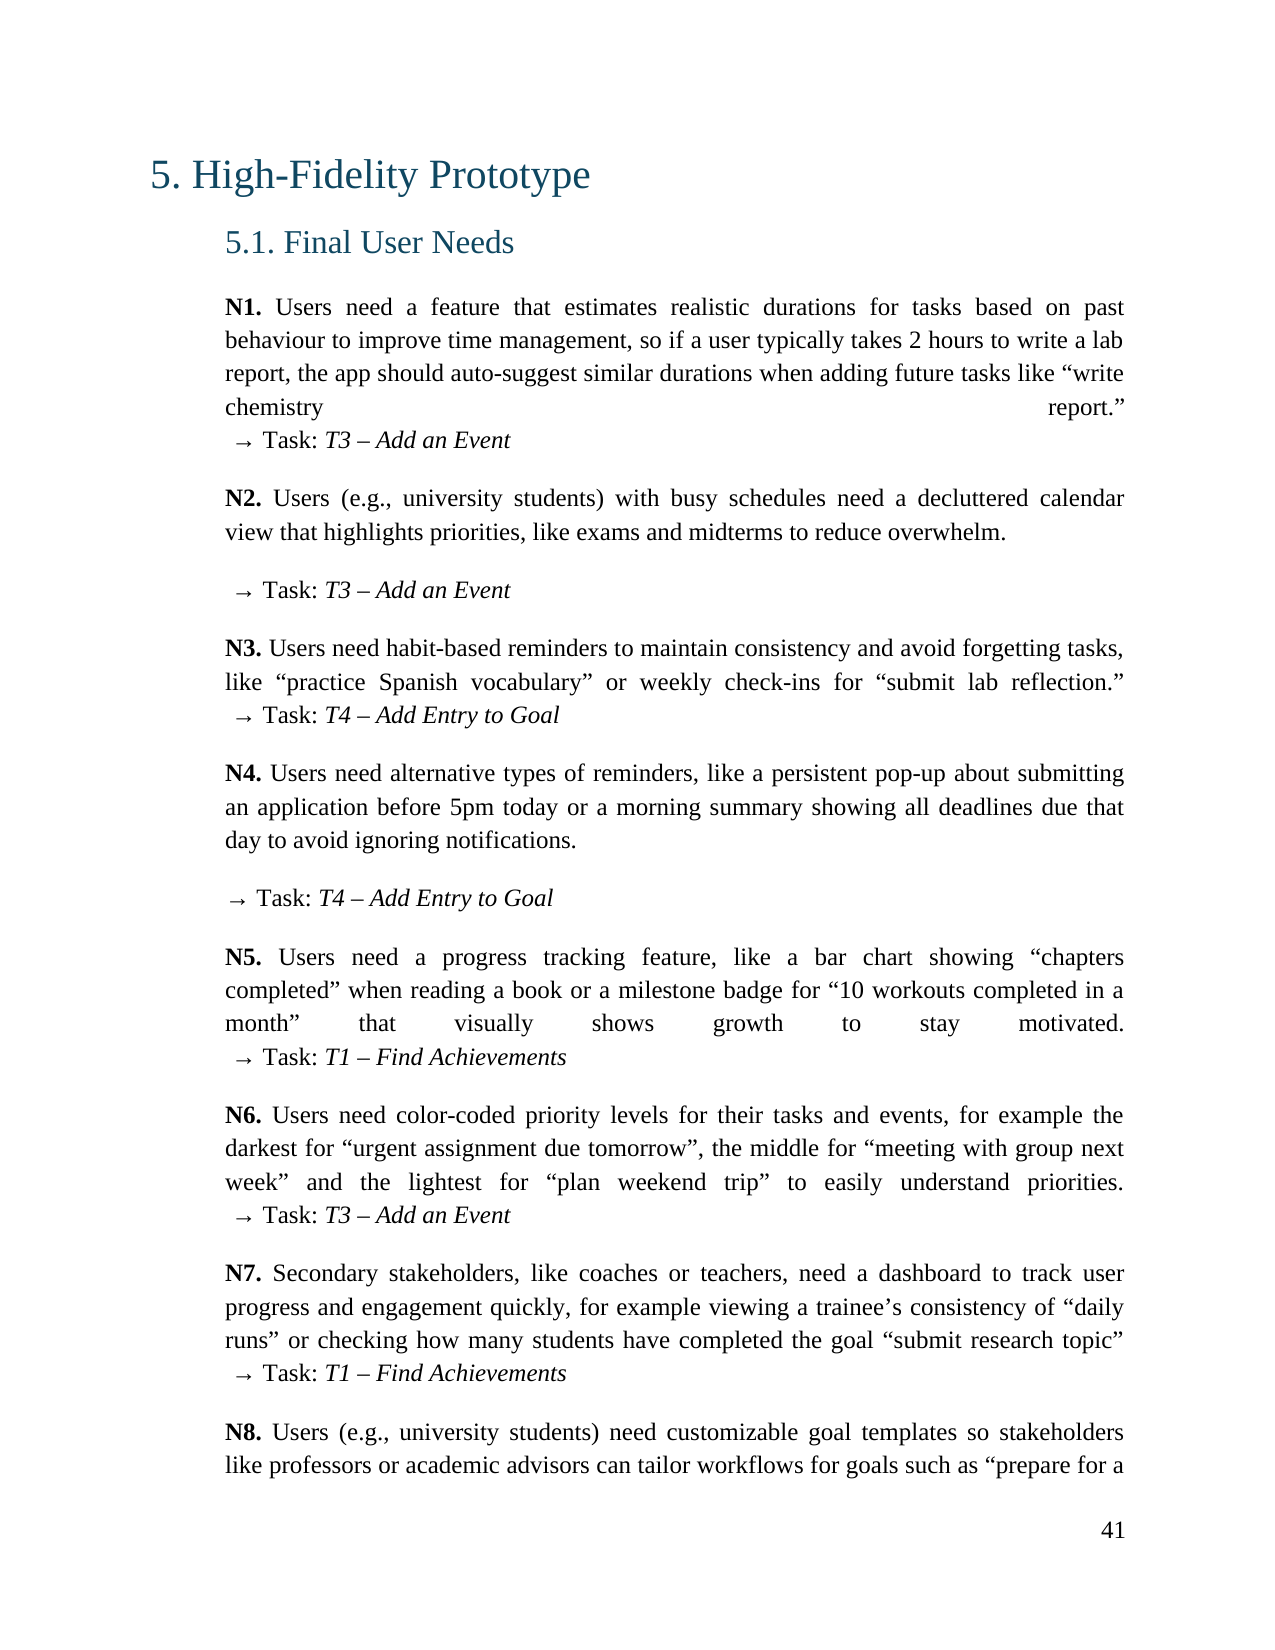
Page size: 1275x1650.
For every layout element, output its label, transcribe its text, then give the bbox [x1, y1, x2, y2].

text N6. Users need color-coded priority levels for their tasks and events, for example the darkest for “urgent assignment due tomorrow”, the middle for “meeting with group next week” and the lightest for “plan weekend trip” to easily understand priorities. → Task: T3 – Add an Event [225, 1100, 1125, 1229]
text N3. Users need habit-based reminders to maintain consistency and avoid forgetting tasks, like “practice Spanish vocabulary” or weekly check-ins for “submit lab reflection.” → Task: T4 – Add Entry to Goal [225, 633, 1125, 729]
text N4. Users need alternative types of reminders, like a persistent pop-up about submitting an application before 5pm today or a morning summary showing all deadlines due that day to avoid ignoring notifications. [225, 758, 1125, 854]
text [225, 1417, 1125, 1479]
text N2. Users (e.g., university students) with busy schedules need a decluttered calendar view that highlights priorities, like exams and midterms to reduce overwhelm. [225, 483, 1125, 545]
text N5. Users need a progress tracking feature, like a bar chart showing “chapters completed” when reading a book or a milestone badge for “10 workouts completed in a month” that visually shows growth to stay motivated. → Task: T1 – Find Achievements [225, 942, 1125, 1070]
text N7. Secondary stakeholders, like coaches or teachers, need a dashboard to track user progress and engagement quickly, for example viewing a trainee’s consistency of “daily runs” or checking how many students have completed the goal “submit research topic” → Task: T1 – Find Achievements [225, 1258, 1125, 1387]
subtitle 5.1. Final User Needs [225, 222, 1125, 261]
subtitle 5. High-Fidelity Prototype [150, 150, 1125, 198]
text N1. Users need a feature that estimates realistic durations for tasks based on past behaviour to improve time management, so if a user typically takes 2 hours to write a lab report, the app should auto-suggest similar durations when adding future tasks like “write chemistry report.” → Task: T3 – Add an Event [225, 292, 1125, 454]
text → Task: T3 – Add an Event [225, 575, 1125, 604]
text → Task: T4 – Add Entry to Goal [225, 883, 1125, 912]
